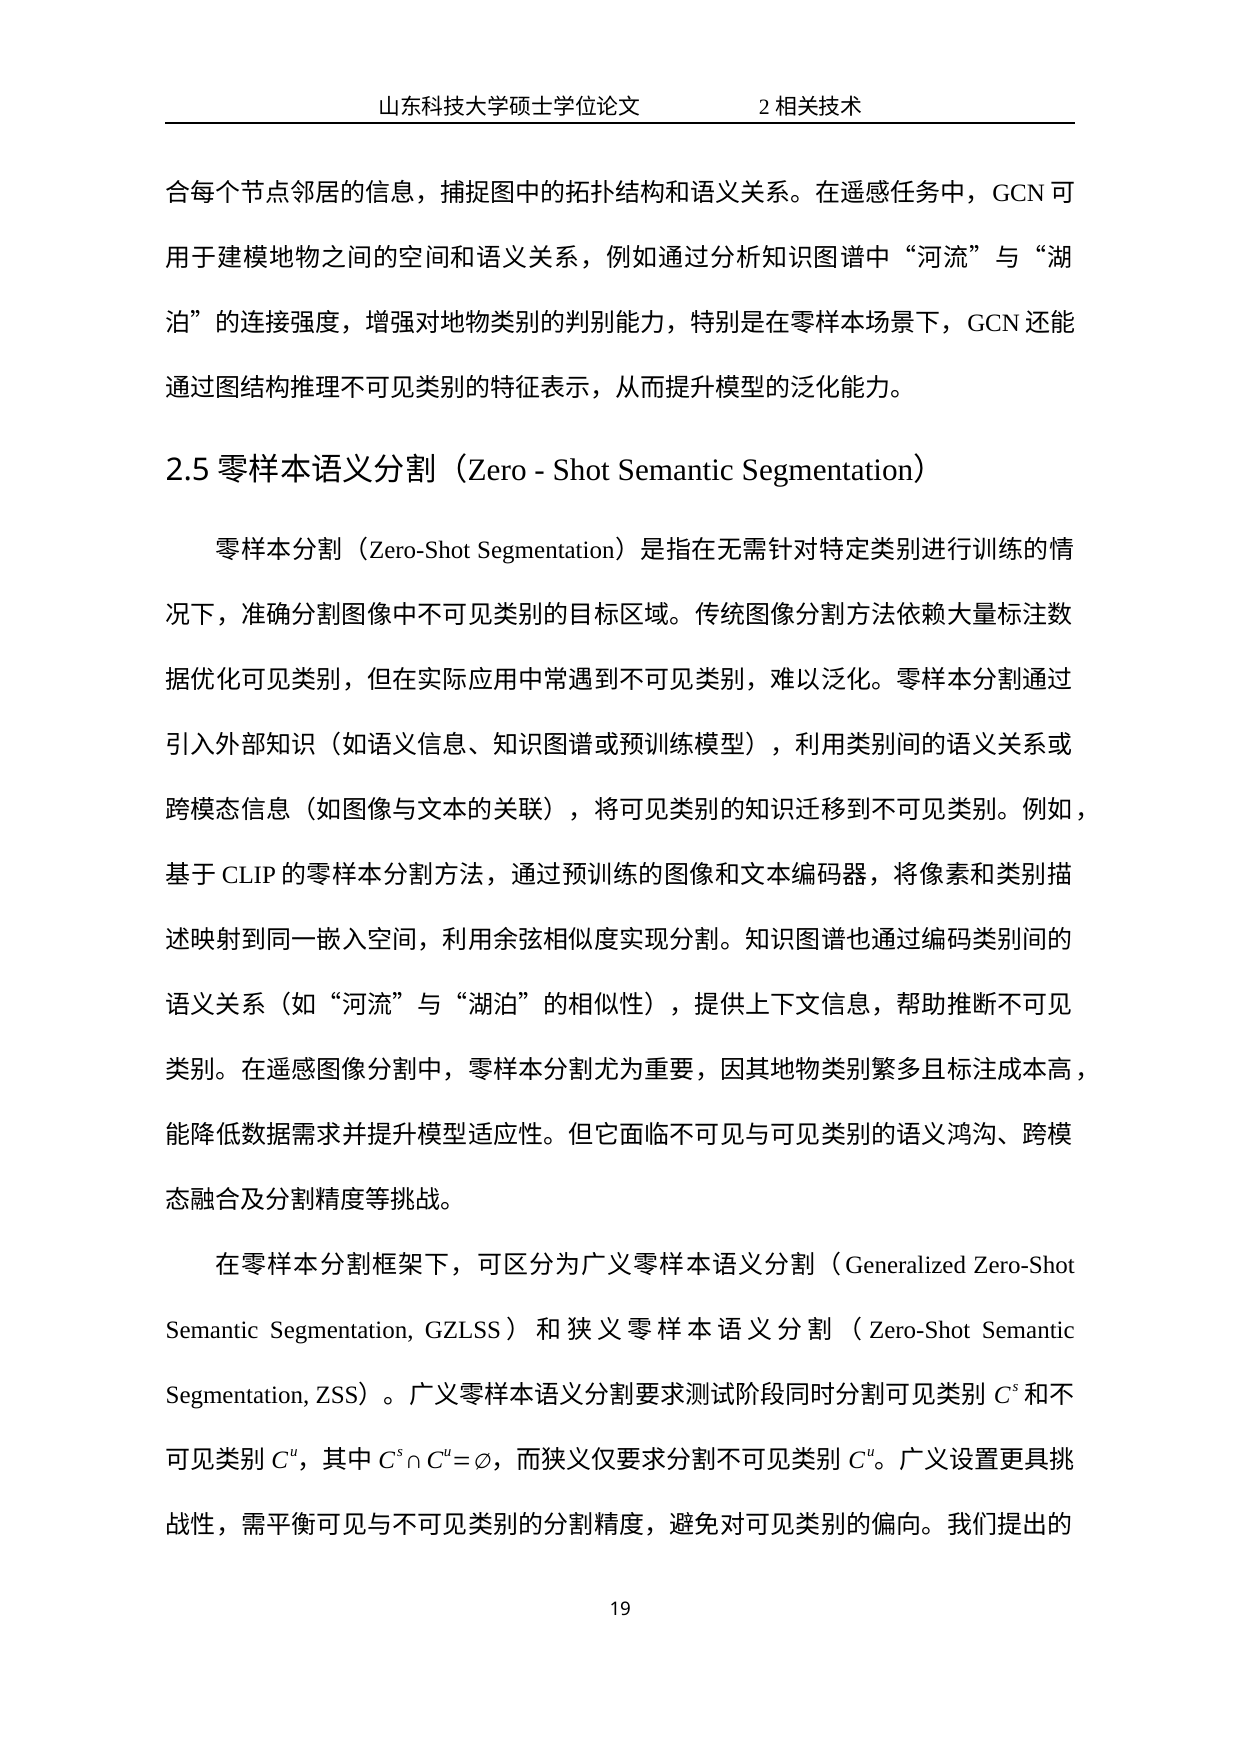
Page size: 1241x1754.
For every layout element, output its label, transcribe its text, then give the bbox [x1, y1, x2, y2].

text 2.5 零样本语义分割（Zero - Shot Semantic Segmentation） [165, 434, 1075, 499]
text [165, 1230, 1075, 1555]
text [165, 158, 1075, 418]
text 零样本分割（Zero-Shot Segmentation）是指在无需针对特定类别进行训练的情况下，准确分割图像中不可见类别的目标区域。传统图像分割方法依赖大量标注数据优化可见类别，但在实际应用中常遇到不可见类别，难以泛化。零样本分割通过引入外部知识（如语义信息、知识图谱或预训练模型），利用类别间的语义关系或跨模态信息（如图像与文本的关联），将可见类别的知识迁移到不可见类别。例如，基于CLIP的零样本分割方法，通过预训练的图像和文本编码器，将像素和类别描述映射到同一嵌入空间，利用余弦相似度实现分割。知识图谱也通过编码类别间的语义关系（如“河流”与“湖泊”的相似性），提供上下文信息，帮助推断不可见类别。在遥感图像分割中，零样本分割尤为重要，因其地物类别繁多且标注成本高，能降低数据需求并提升模型适应性。但它面临不可见与可见类别的语义鸿沟、跨模态融合及分割精度等挑战。 [165, 515, 1075, 1230]
